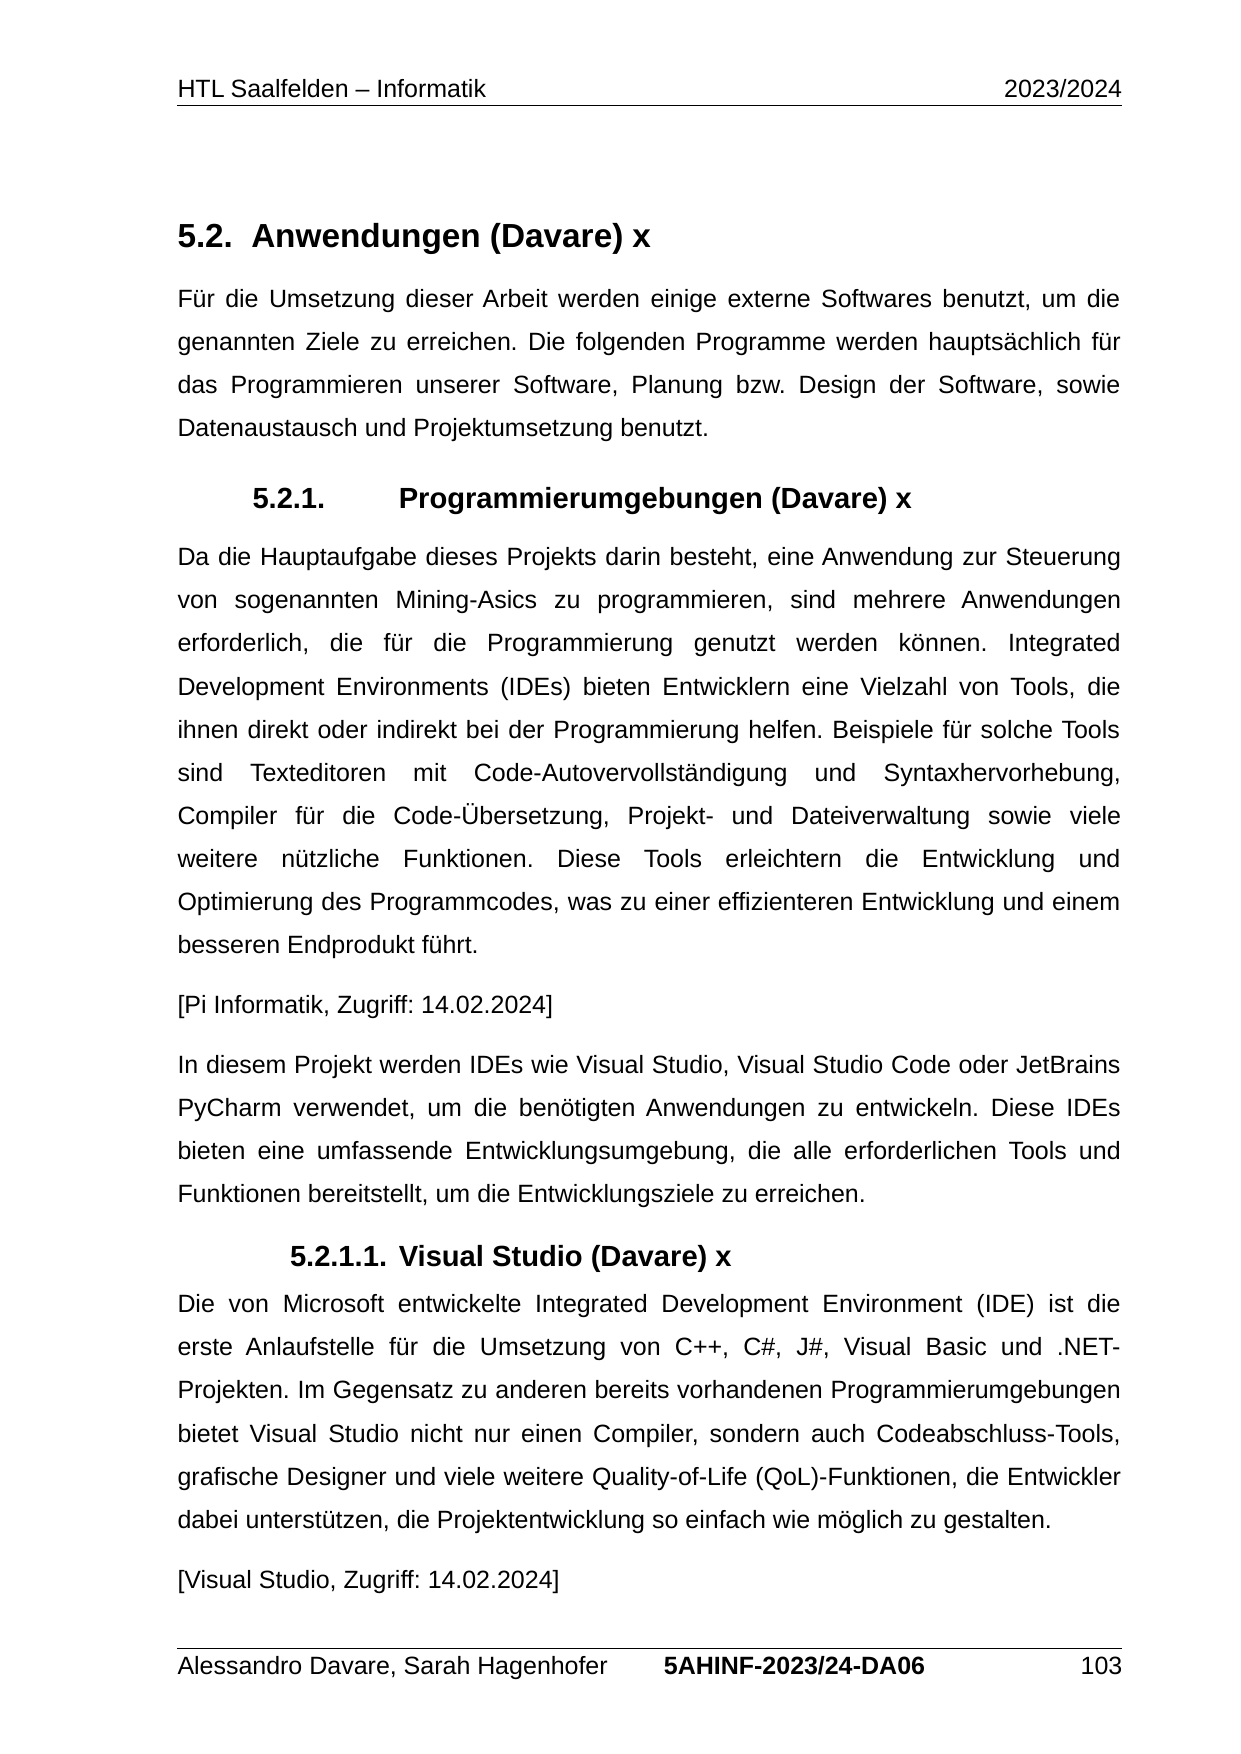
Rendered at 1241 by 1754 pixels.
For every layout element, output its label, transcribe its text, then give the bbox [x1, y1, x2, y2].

text In diesem Projekt werden IDEs wie Visual Studio, Visual Studio Code oder JetBrains PyCharm verwendet, um die benötigten Anwendungen zu entwickeln. Diese IDEs bieten eine umfassende Entwicklungsumgebung, die alle erforderlichen Tools und Funktionen bereitstellt, um die Entwicklungsziele zu erreichen. [177, 1050, 1122, 1208]
text Für die Umsetzung dieser Arbeit werden einige externe Softwares benutzt, um die genannten Ziele zu erreichen. Die folgenden Programme werden hauptsächlich für das Programmieren unserer Software, Planung bzw. Design der Software, sowie Datenaustausch und Projektumsetzung benutzt. [177, 284, 1122, 442]
text [Visual Studio, Zugriff: 14.02.2024] [177, 1565, 1122, 1593]
text Die von Microsoft entwickelte Integrated Development Environment (IDE) ist die erste Anlaufstelle für die Umsetzung von C++, C#, J#, Visual Basic und .NET-Projekten. Im Gegensatz zu anderen bereits vorhandenen Programmierumgebungen bietet Visual Studio nicht nur einen Compiler, sondern auch Codeabschluss-Tools, grafische Designer und viele weitere Quality-of-Life (QoL)-Funktionen, die Entwickler dabei unterstützen, die Projektentwicklung so einfach wie möglich zu gestalten. [177, 1289, 1122, 1534]
subtitle Programmierumgebungen (Davare) x [252, 481, 1122, 515]
text Da die Hauptaufgabe dieses Projekts darin besteht, eine Anwendung zur Steuerung von sogenannten Mining-Asics zu programmieren, sind mehrere Anwendungen erforderlich, die für die Programmierung genutzt werden können. Integrated Development Environments (IDEs) bieten Entwicklern eine Vielzahl von Tools, die ihnen direkt oder indirekt bei der Programmierung helfen. Beispiele für solche Tools sind Texteditoren mit Code-Autovervollständigung und Syntaxhervorhebung, Compiler für die Code-Übersetzung, Projekt- und Dateiverwaltung sowie viele weitere nützliche Funktionen. Diese Tools erleichtern die Entwicklung und Optimierung des Programmcodes, was zu einer effizienteren Entwicklung und einem besseren Endprodukt führt. [177, 542, 1122, 959]
text [Pi Informatik, Zugriff: 14.02.2024] [177, 990, 1122, 1019]
subtitle Visual Studio (Davare) x [290, 1239, 1122, 1272]
subtitle Anwendungen (Davare) x [177, 216, 1122, 254]
